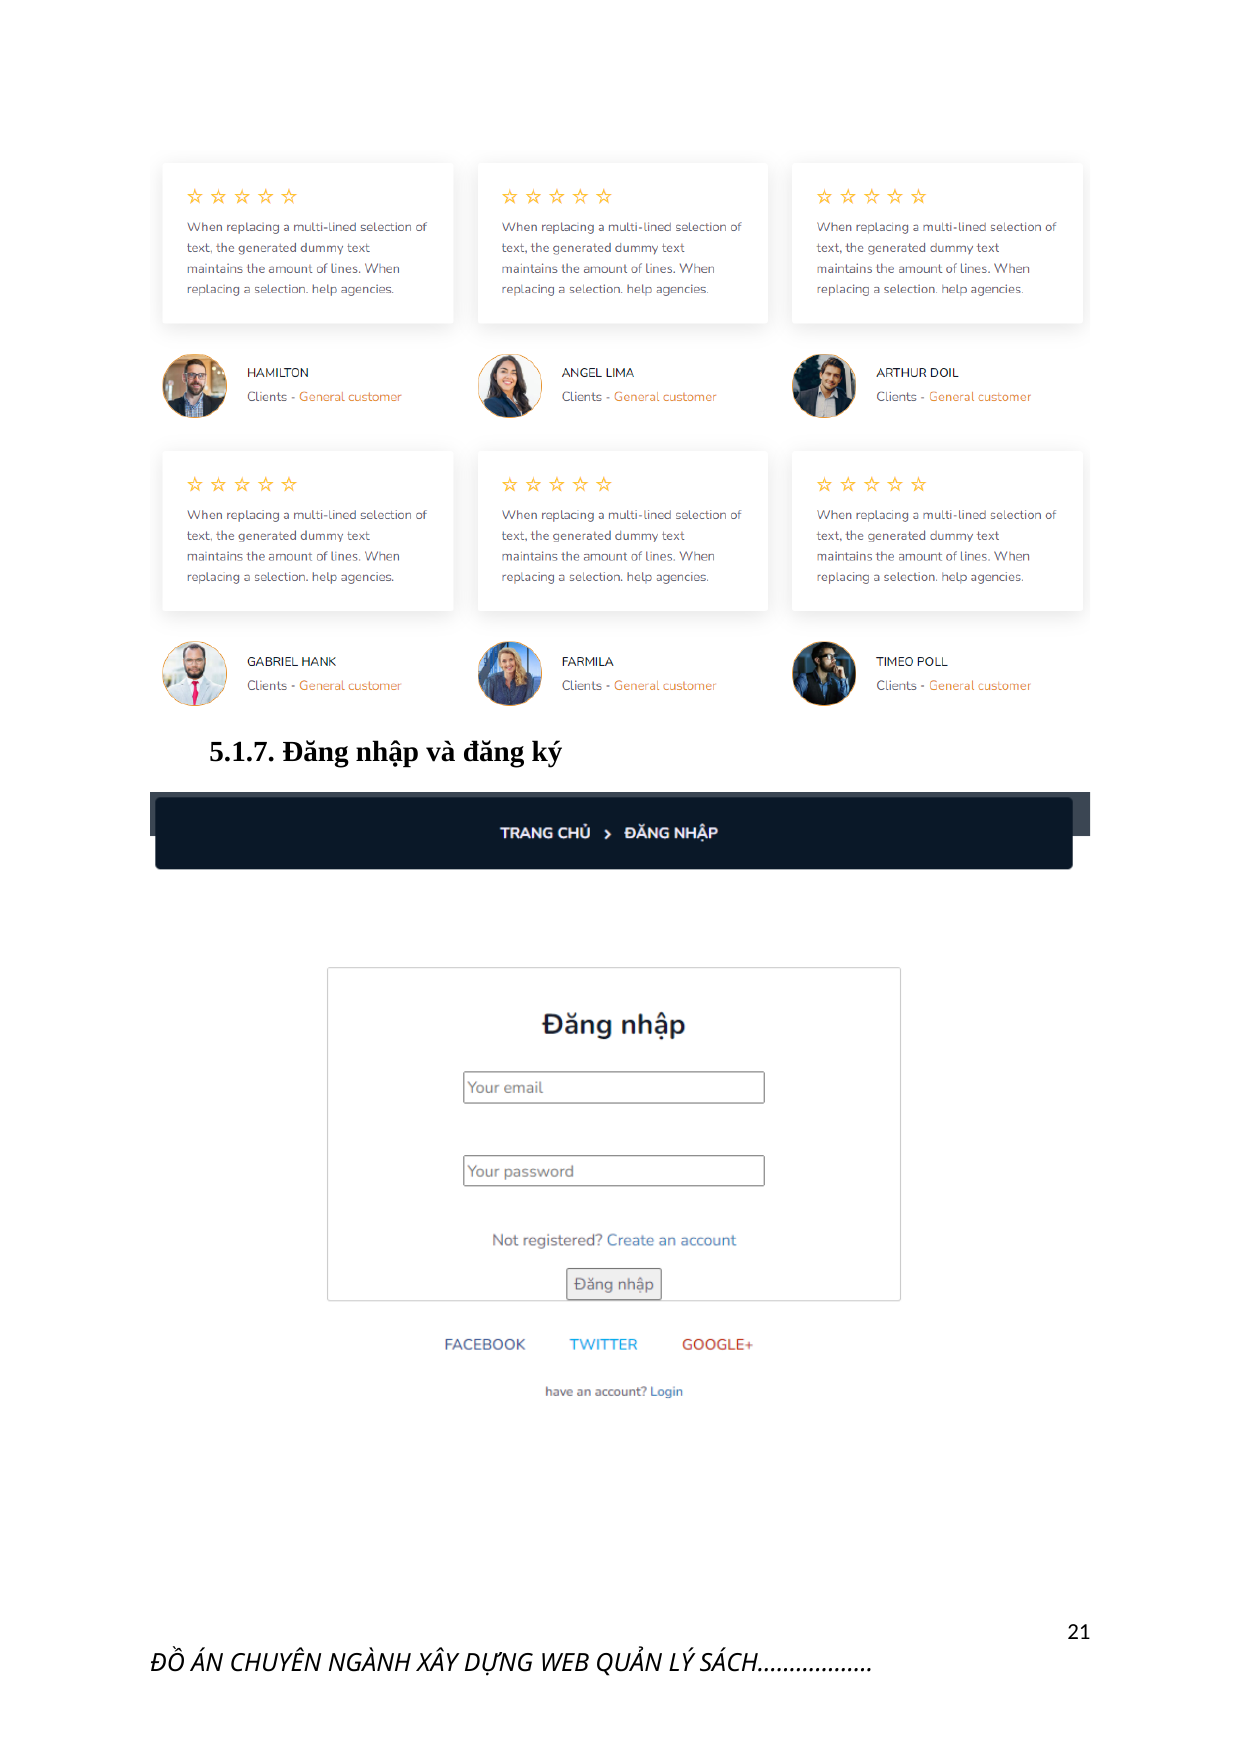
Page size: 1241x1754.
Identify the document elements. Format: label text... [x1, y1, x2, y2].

subtitle 5.1.7. Đăng nhập và đăng ký [151, 734, 1090, 768]
picture [150, 150, 1091, 716]
picture [150, 792, 1091, 1412]
